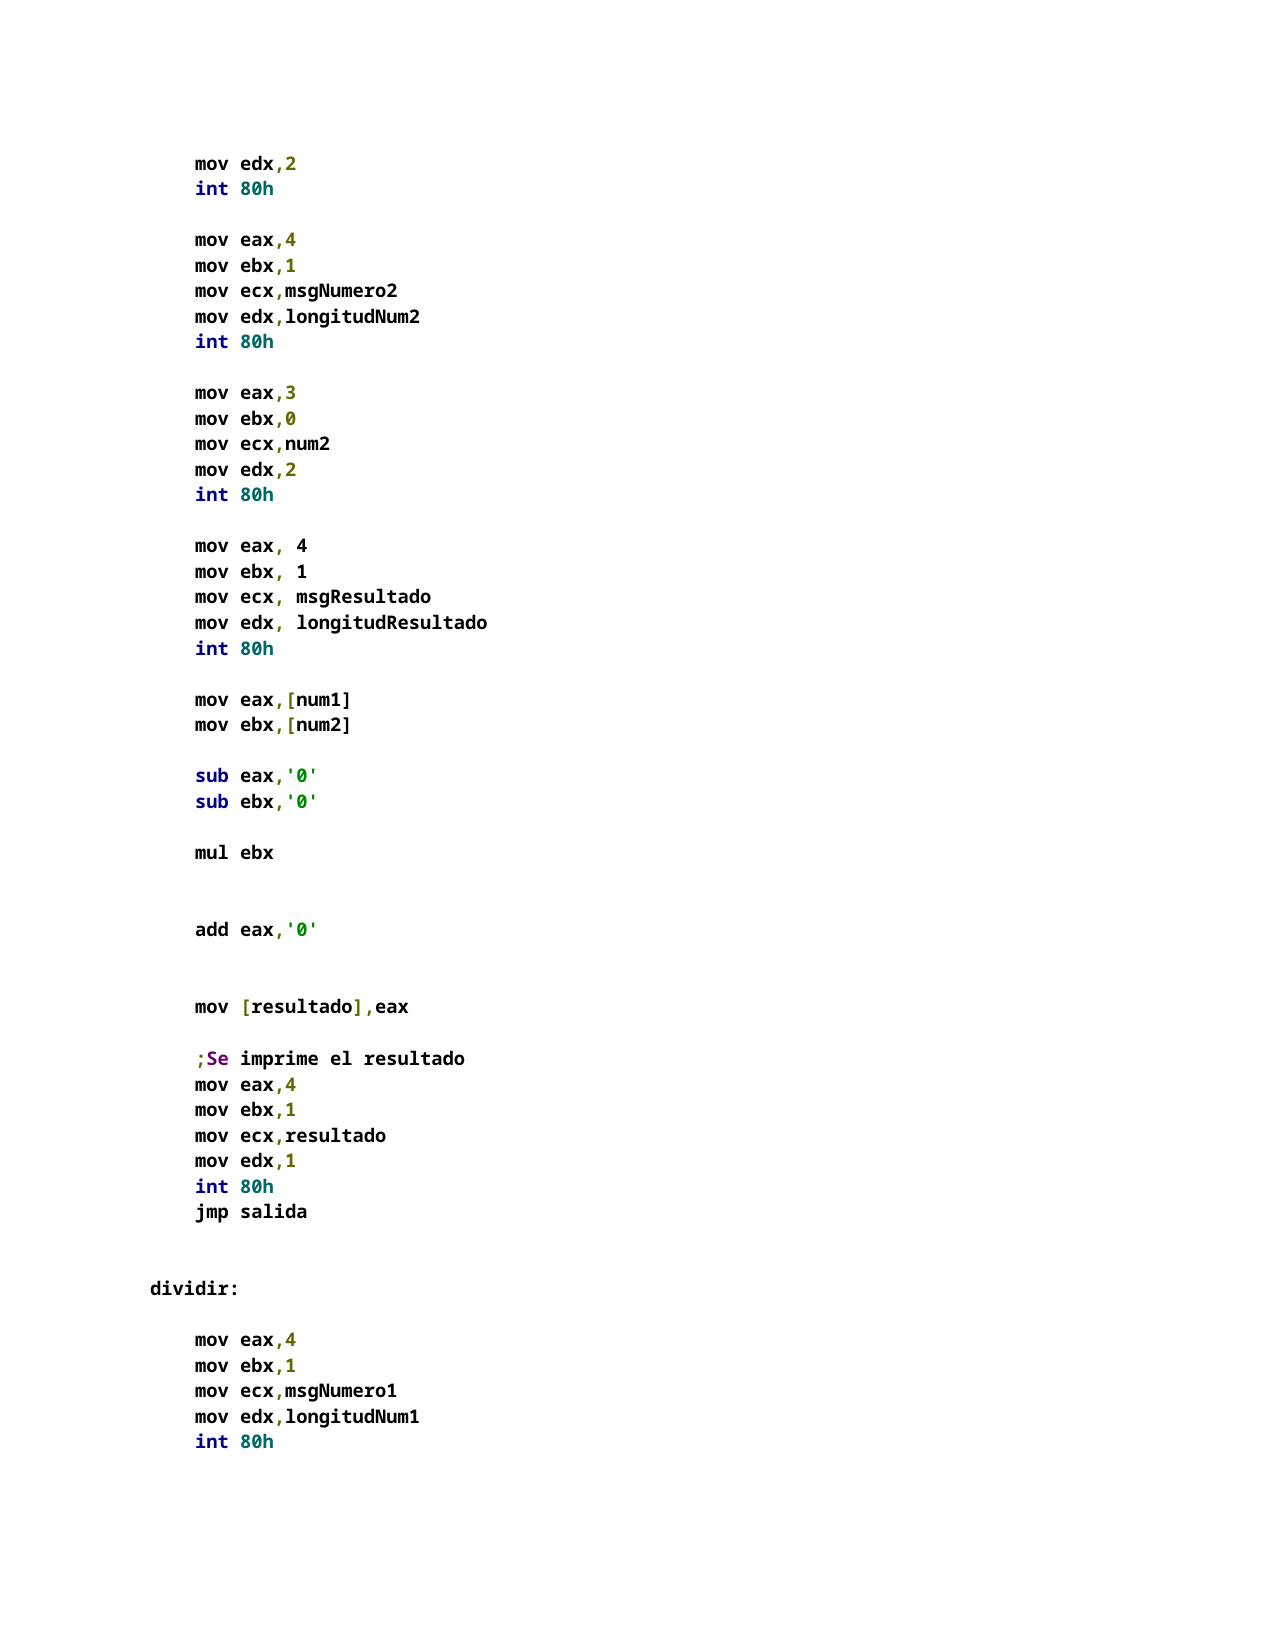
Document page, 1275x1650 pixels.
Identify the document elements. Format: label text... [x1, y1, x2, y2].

text mov edx,longitudNum1 [150, 1403, 1125, 1428]
text int 80h [150, 176, 1125, 201]
text mov ebx,0 [150, 405, 1125, 431]
text mov ebx,[num2] [150, 711, 1125, 737]
text mov eax,3 [150, 380, 1125, 405]
text jmp salida [150, 1199, 1125, 1224]
text mov ecx, msgResultado [150, 584, 1125, 609]
text mov eax,4 [150, 1326, 1125, 1352]
text mov ecx,msgNumero2 [150, 278, 1125, 303]
text dividir: [150, 1275, 1125, 1301]
text mov eax,[num1] [150, 686, 1125, 711]
text sub eax,'0' [150, 762, 1125, 788]
text mul ebx [150, 839, 1125, 864]
text mov edx,2 [150, 150, 1125, 176]
text mov ebx, 1 [150, 558, 1125, 584]
text mov edx,1 [150, 1148, 1125, 1173]
text int 80h [150, 482, 1125, 507]
text mov [resultado],eax [150, 994, 1125, 1019]
text mov ebx,1 [150, 1352, 1125, 1377]
text mov ecx,resultado [150, 1122, 1125, 1148]
text mov ebx,1 [150, 252, 1125, 278]
text mov eax, 4 [150, 533, 1125, 558]
text mov ecx,num2 [150, 431, 1125, 456]
text int 80h [150, 329, 1125, 354]
text int 80h [150, 635, 1125, 660]
text sub ebx,'0' [150, 788, 1125, 813]
text ;Se imprime el resultado [150, 1046, 1125, 1071]
text int 80h [150, 1428, 1125, 1454]
text mov eax,4 [150, 1071, 1125, 1097]
text mov edx,longitudNum2 [150, 303, 1125, 329]
text mov ebx,1 [150, 1097, 1125, 1122]
text mov edx,2 [150, 456, 1125, 482]
text mov ecx,msgNumero1 [150, 1377, 1125, 1403]
text mov eax,4 [150, 227, 1125, 252]
text int 80h [150, 1173, 1125, 1199]
text add eax,'0' [150, 916, 1125, 942]
text mov edx, longitudResultado [150, 609, 1125, 635]
